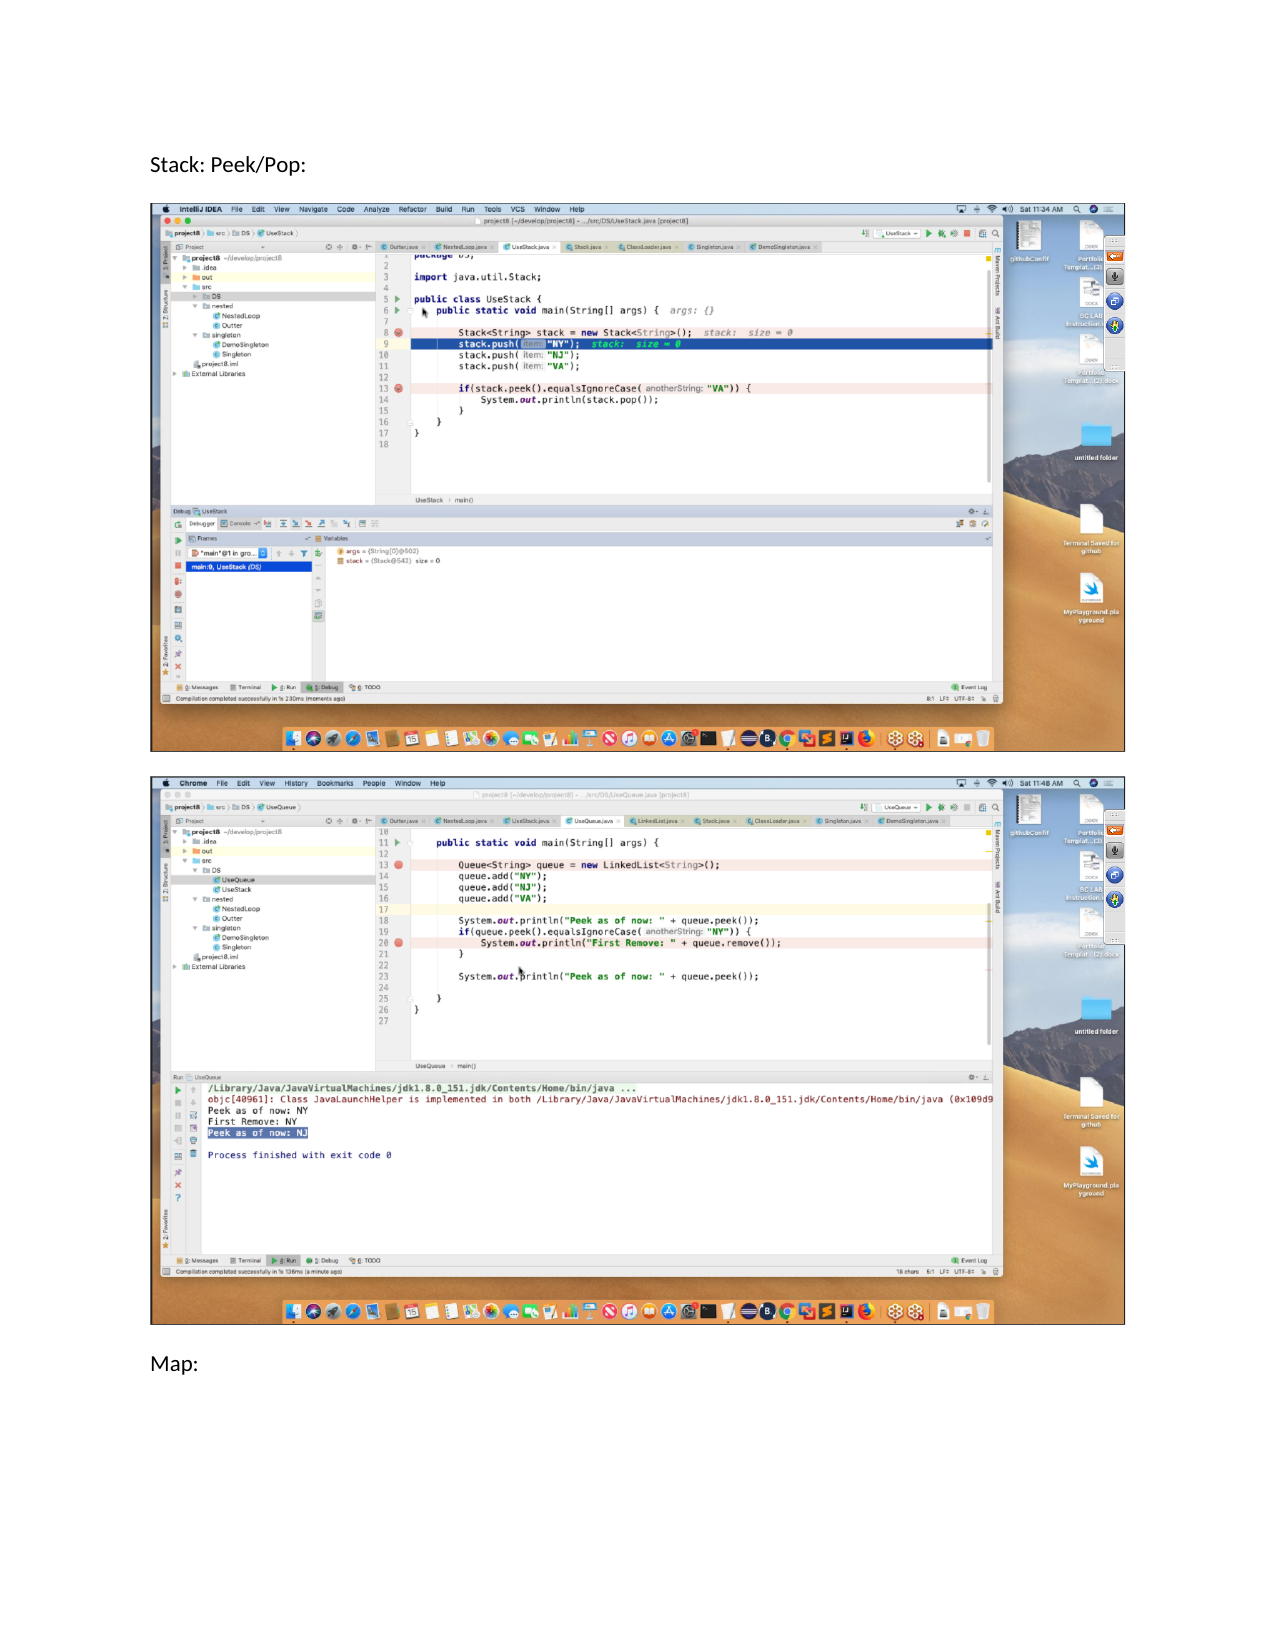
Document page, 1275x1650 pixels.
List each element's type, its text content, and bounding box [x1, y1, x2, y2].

picture [150, 203, 1125, 752]
text Map: [150, 1349, 1125, 1377]
text Stack: Peek/Pop: [150, 150, 1125, 178]
picture [150, 776, 1125, 1325]
